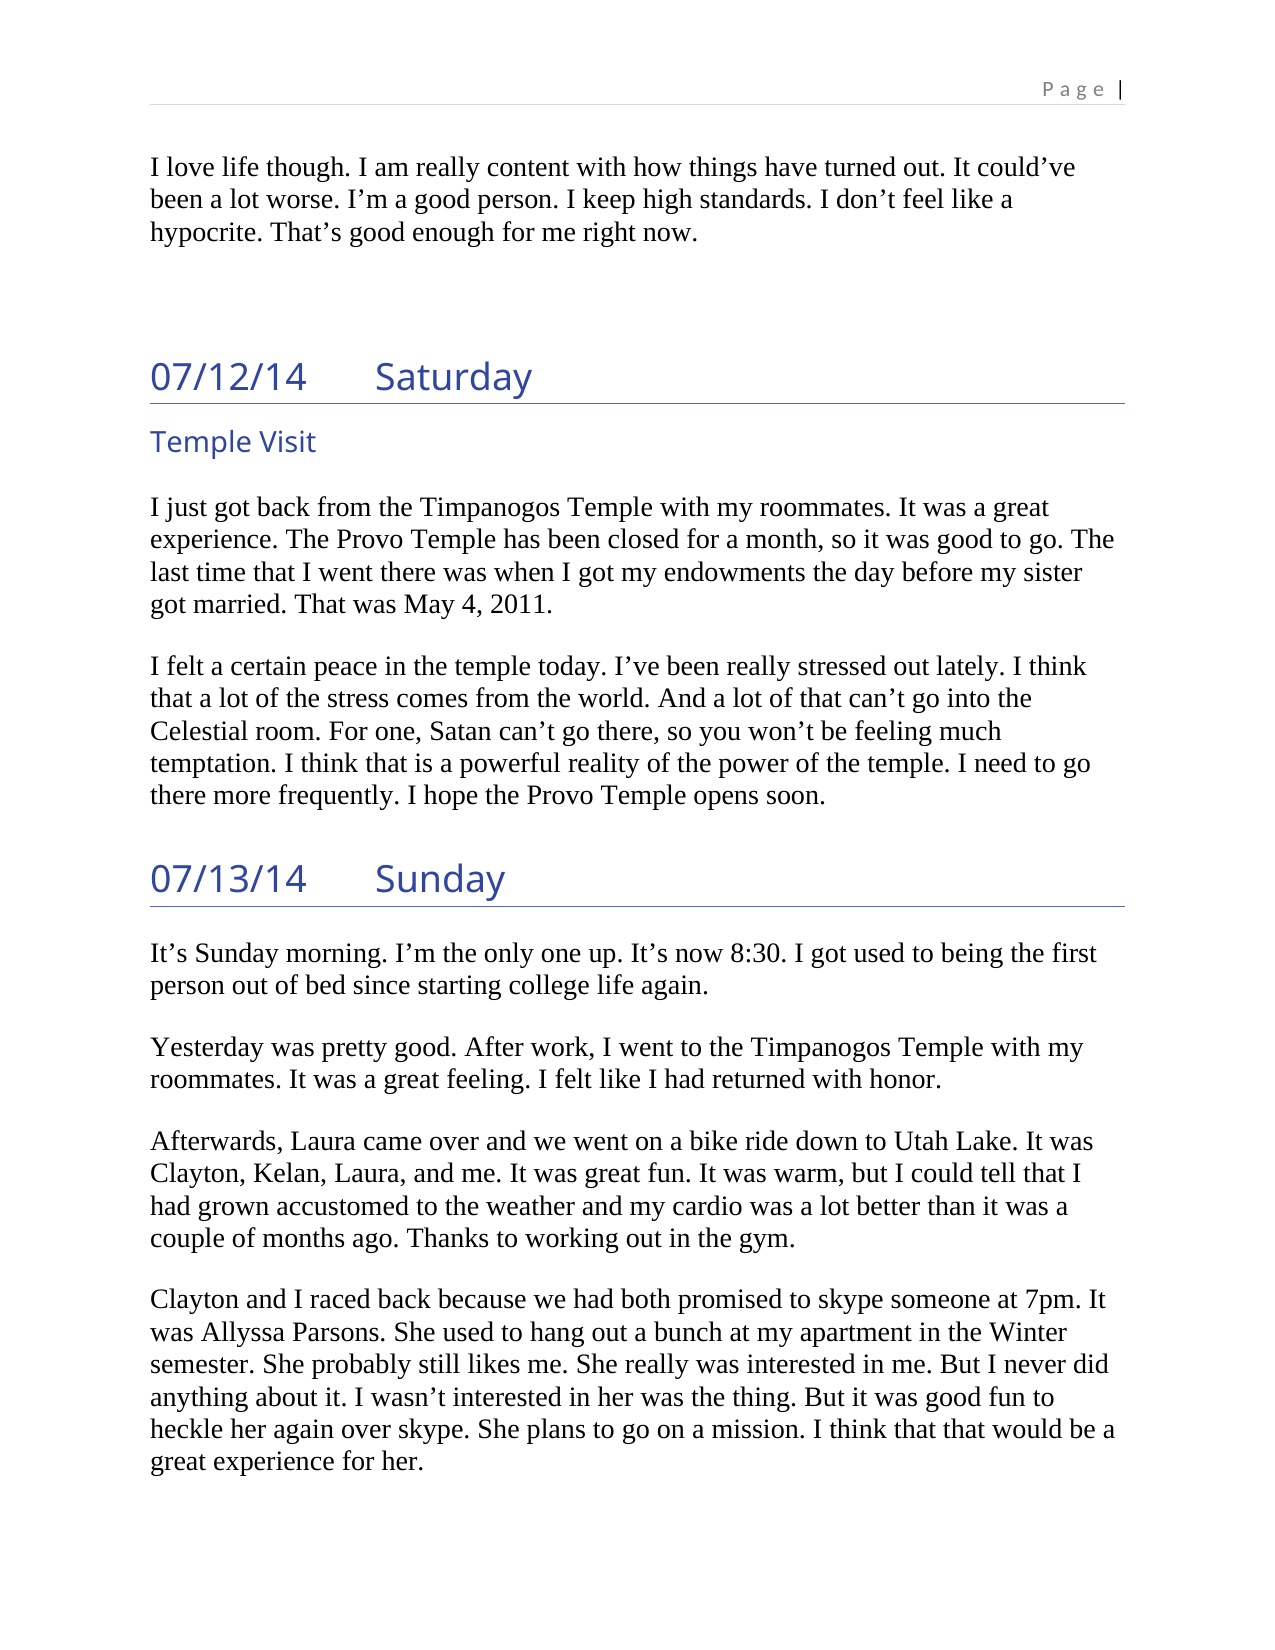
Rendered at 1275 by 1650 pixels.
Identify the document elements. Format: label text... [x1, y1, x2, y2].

subtitle 07/13/14 Sunday [150, 852, 1125, 906]
subtitle 07/12/14 Saturday [150, 350, 1125, 403]
text Yesterday was pretty good. After work, I went to the Timpanogos Temple with my roommates. It was a great feeling. I felt like I had returned with honor. [150, 1030, 1125, 1094]
text It’s Sunday morning. I’m the only one up. It’s now 8:30. I got used to being the first person out of bed since starting college life again. [150, 936, 1125, 1001]
text I just got back from the Timpanogos Temple with my roommates. It was a great experience. The Provo Temple has been closed for a month, so it was good to go. The last time that I went there was when I got my endowments the day before my sister got married. That was May 4, 2011. [150, 490, 1125, 620]
subtitle Temple Visit [150, 421, 1125, 461]
text Afterwards, Laura came over and we went on a bike ride down to Utah Lake. It was Clayton, Kelan, Laura, and me. It was great fun. It was warm, but I could tell that I had grown accustomed to the weather and my cardio was a lot better than it was a couple of months ago. Thanks to working out in the gym. [150, 1124, 1125, 1253]
text I love life though. I am really content with how things have turned out. It could’ve been a lot worse. I’m a good person. I keep high standards. I don’t feel like a hypocrite. That’s good enough for me right now. [150, 150, 1125, 247]
text I felt a certain peace in the temple today. I’ve been really stressed out lately. I think that a lot of the stress comes from the world. And a lot of that can’t go into the Celestial room. For one, Satan can’t go there, so you won’t be feeling much temptation. I think that is a powerful reality of the power of the temple. I need to go there more frequently. I hope the Provo Temple opens soon. [150, 649, 1125, 811]
text Clayton and I raced back because we had both promised to skype someone at 7pm. It was Allyssa Parsons. She used to hang out a bunch at my apartment in the Winter semester. She probably still likes me. She really was interested in me. But I never did anything about it. I wasn’t interested in her was the thing. But it was good fun to heckle her again over skype. She plans to go on a mission. I think that that would be a great experience for her. [150, 1282, 1125, 1477]
